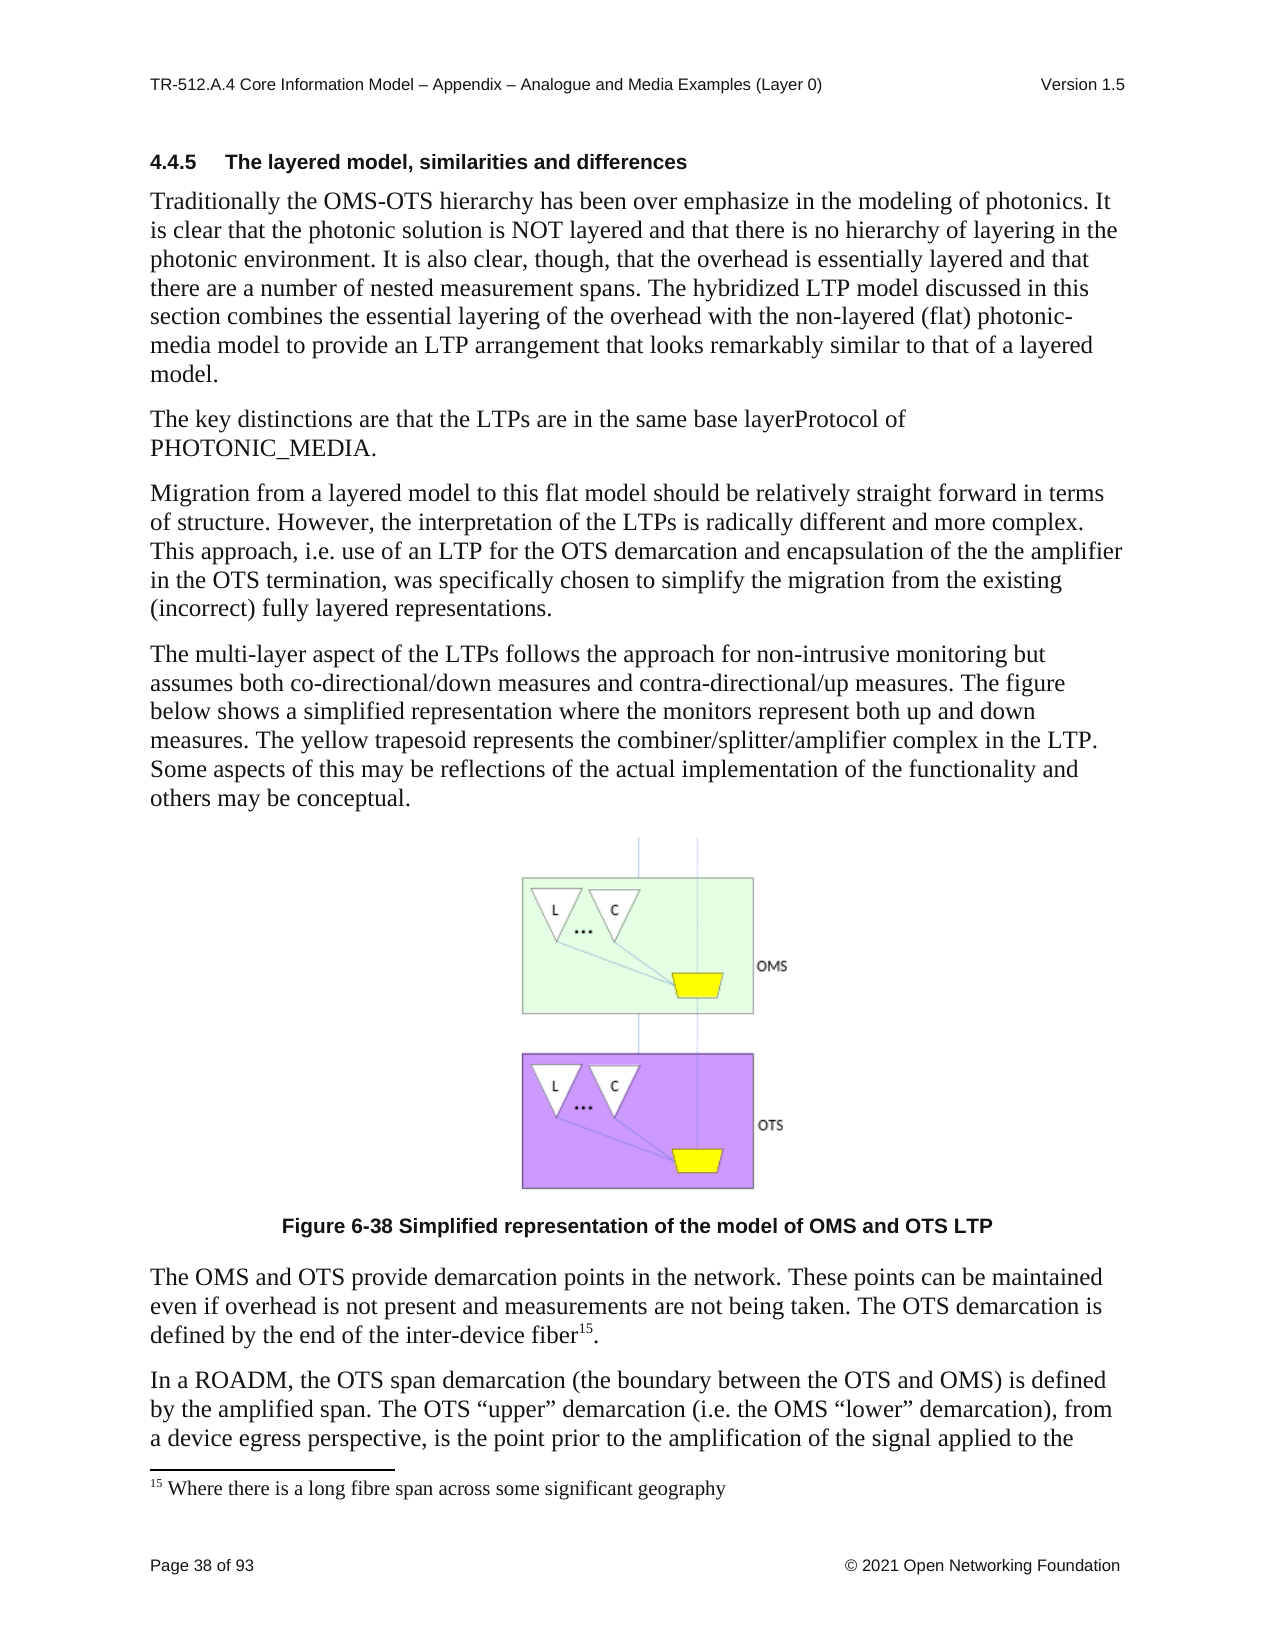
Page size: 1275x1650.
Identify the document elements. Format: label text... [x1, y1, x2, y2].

text The OMS and OTS provide demarcation points in the network. These points can be maintained even if overhead is not present and measurements are not being taken. The OTS demarcation is defined by the end of the inter-device fiber. [150, 1262, 1125, 1349]
text The multi-layer aspect of the LTPs follows the approach for non-intrusive monitoring but assumes both co-directional/down measures and contra-directional/up measures. The figure below shows a simplified representation where the monitors represent both up and down measures. The yellow trapesoid represents the combiner/splitter/amplifier complex in the LTP. Some aspects of this may be reflections of the actual implementation of the functionality and others may be conceptual. [150, 639, 1125, 811]
subtitle The layered model, similarities and differences [150, 150, 1125, 174]
text The key distinctions are that the LTPs are in the same base layerProtocol of PHOTONIC_MEDIA. [150, 404, 1125, 462]
text Migration from a layered model to this flat model should be relatively straight forward in terms of structure. However, the interpretation of the LTPs is radically different and more complex. This approach, i.e. use of an LTP for the OTS demarcation and encapsulation of the the amplifier in the OTS termination, was specifically chosen to simplify the migration from the existing (incorrect) fully layered representations. [150, 478, 1125, 622]
text Traditionally the OMS-OTS hierarchy has been over emphasize in the modeling of photonics. It is clear that the photonic solution is NOT layered and that there is no hierarchy of layering in the photonic environment. It is also clear, though, that the overhead is essentially layered and that there are a number of nested measurement spans. The hybridized LTP model discussed in this section combines the essential layering of the overhead with the non-layered (flat) photonic-media model to provide an LTP arrangement that looks remarkably similar to that of a layered model. [150, 186, 1125, 388]
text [150, 1365, 1125, 1452]
